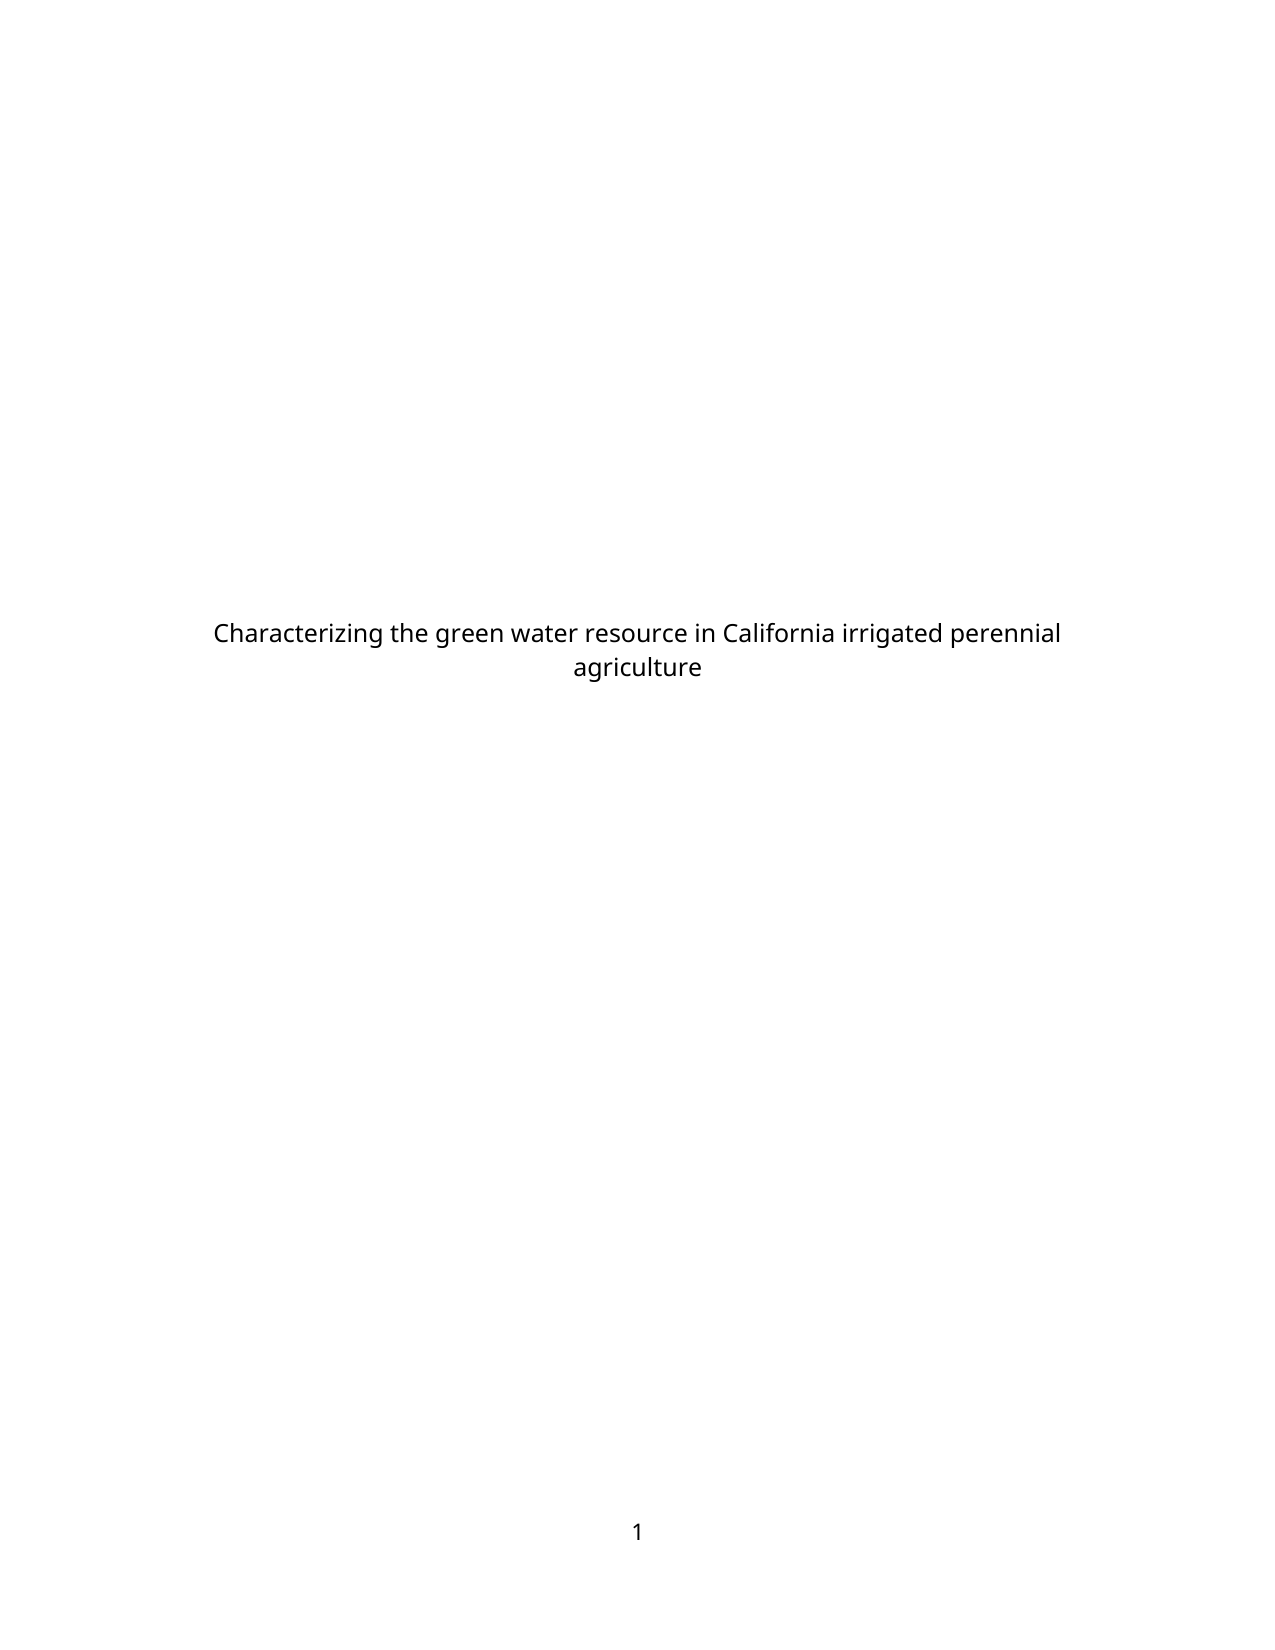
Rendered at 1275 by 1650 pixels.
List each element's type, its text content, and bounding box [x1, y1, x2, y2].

text Characterizing the green water resource in California irrigated perennial agriculture [150, 616, 1125, 684]
